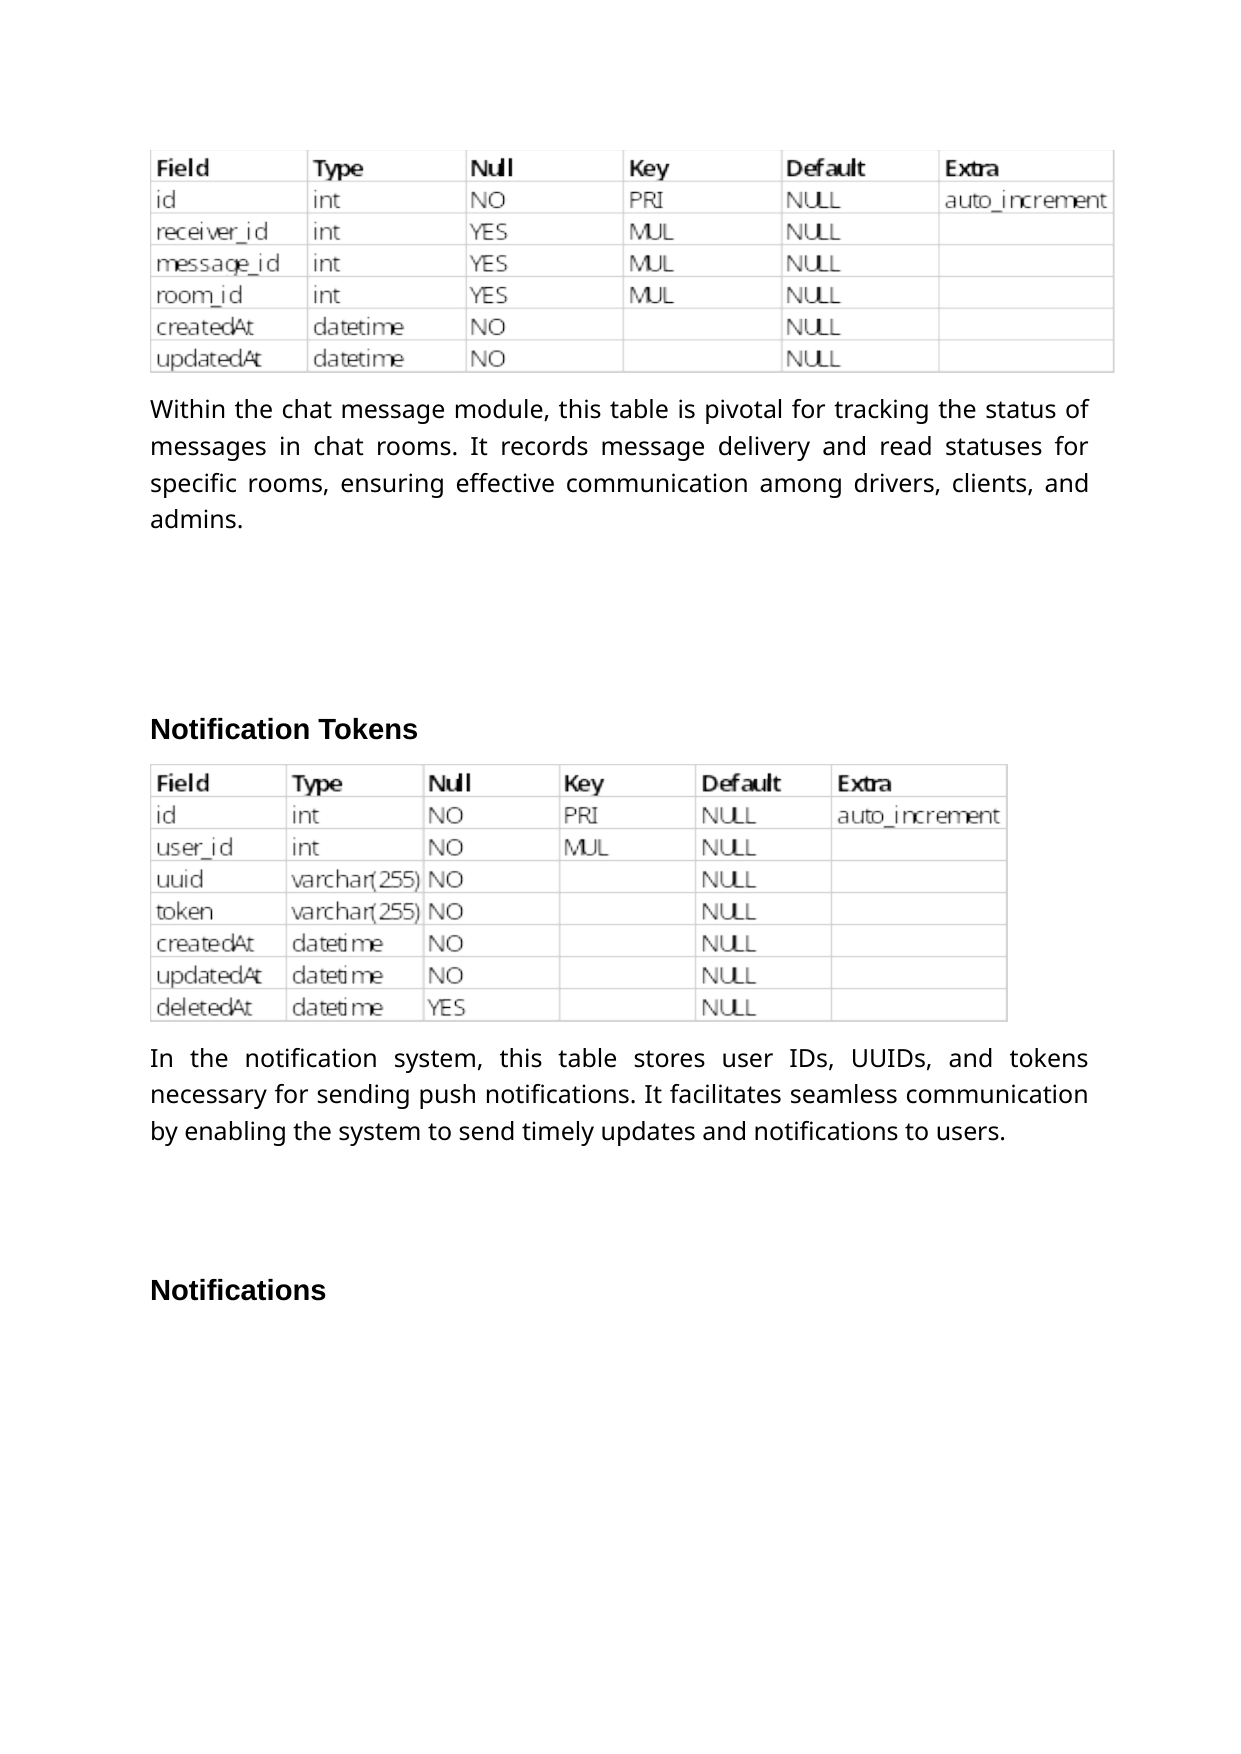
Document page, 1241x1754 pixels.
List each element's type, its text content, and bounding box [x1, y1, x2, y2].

text Notification Tokens [150, 712, 1090, 745]
text Within the chat message module, this table is pivotal for tracking the status of messages in chat rooms. It records message delivery and read statuses for specific rooms, ensuring effective communication among drivers, clients, and admins. [150, 392, 1090, 536]
text Notifications [150, 1273, 1090, 1307]
text In the notification system, this table stores user IDs, UUIDs, and tokens necessary for sending push notifications. It facilitates seamless communication by enabling the system to send timely updates and notifications to users. [150, 1040, 1090, 1148]
